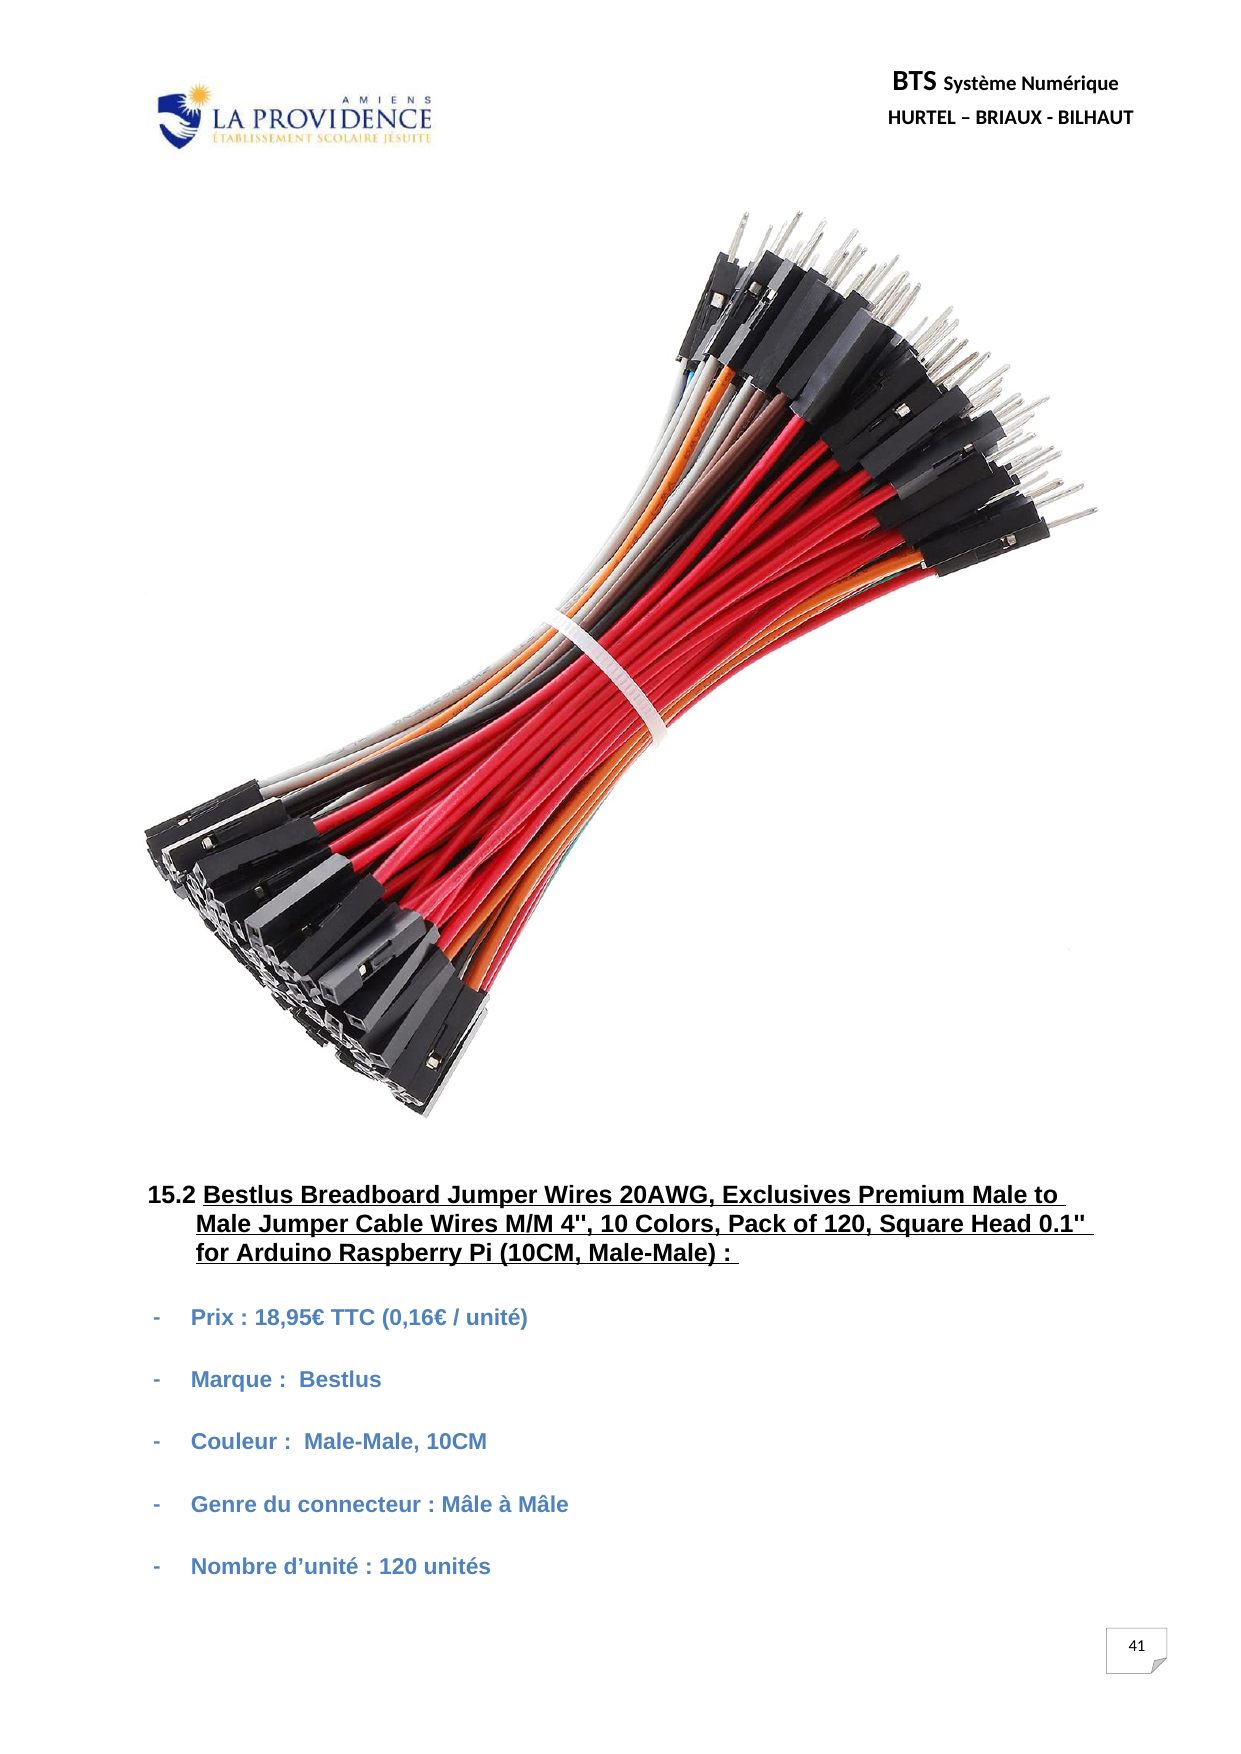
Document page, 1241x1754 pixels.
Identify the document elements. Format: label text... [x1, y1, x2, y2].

list Marque : Bestlus [153, 1365, 1105, 1393]
list Nombre d’unité : 120 unités [153, 1552, 1105, 1580]
list Couleur : Male-Male, 10CM [153, 1427, 1105, 1455]
subtitle Bestlus Breadboard Jumper Wires 20AWG, Exclusives Premium Male to Male Jumper Cable Wires M/M 4'', 10 Colors, Pack of 120, Square Head 0.1'' for Arduino Raspberry Pi (10CM, Male-Male) : [147, 1180, 1105, 1266]
picture [135, 172, 1105, 1143]
list Prix : 18,95€ TTC (0,16€ / unité) [153, 1303, 1105, 1331]
list Genre du connecteur : Mâle à Mâle [153, 1490, 1105, 1518]
picture [147, 75, 437, 159]
